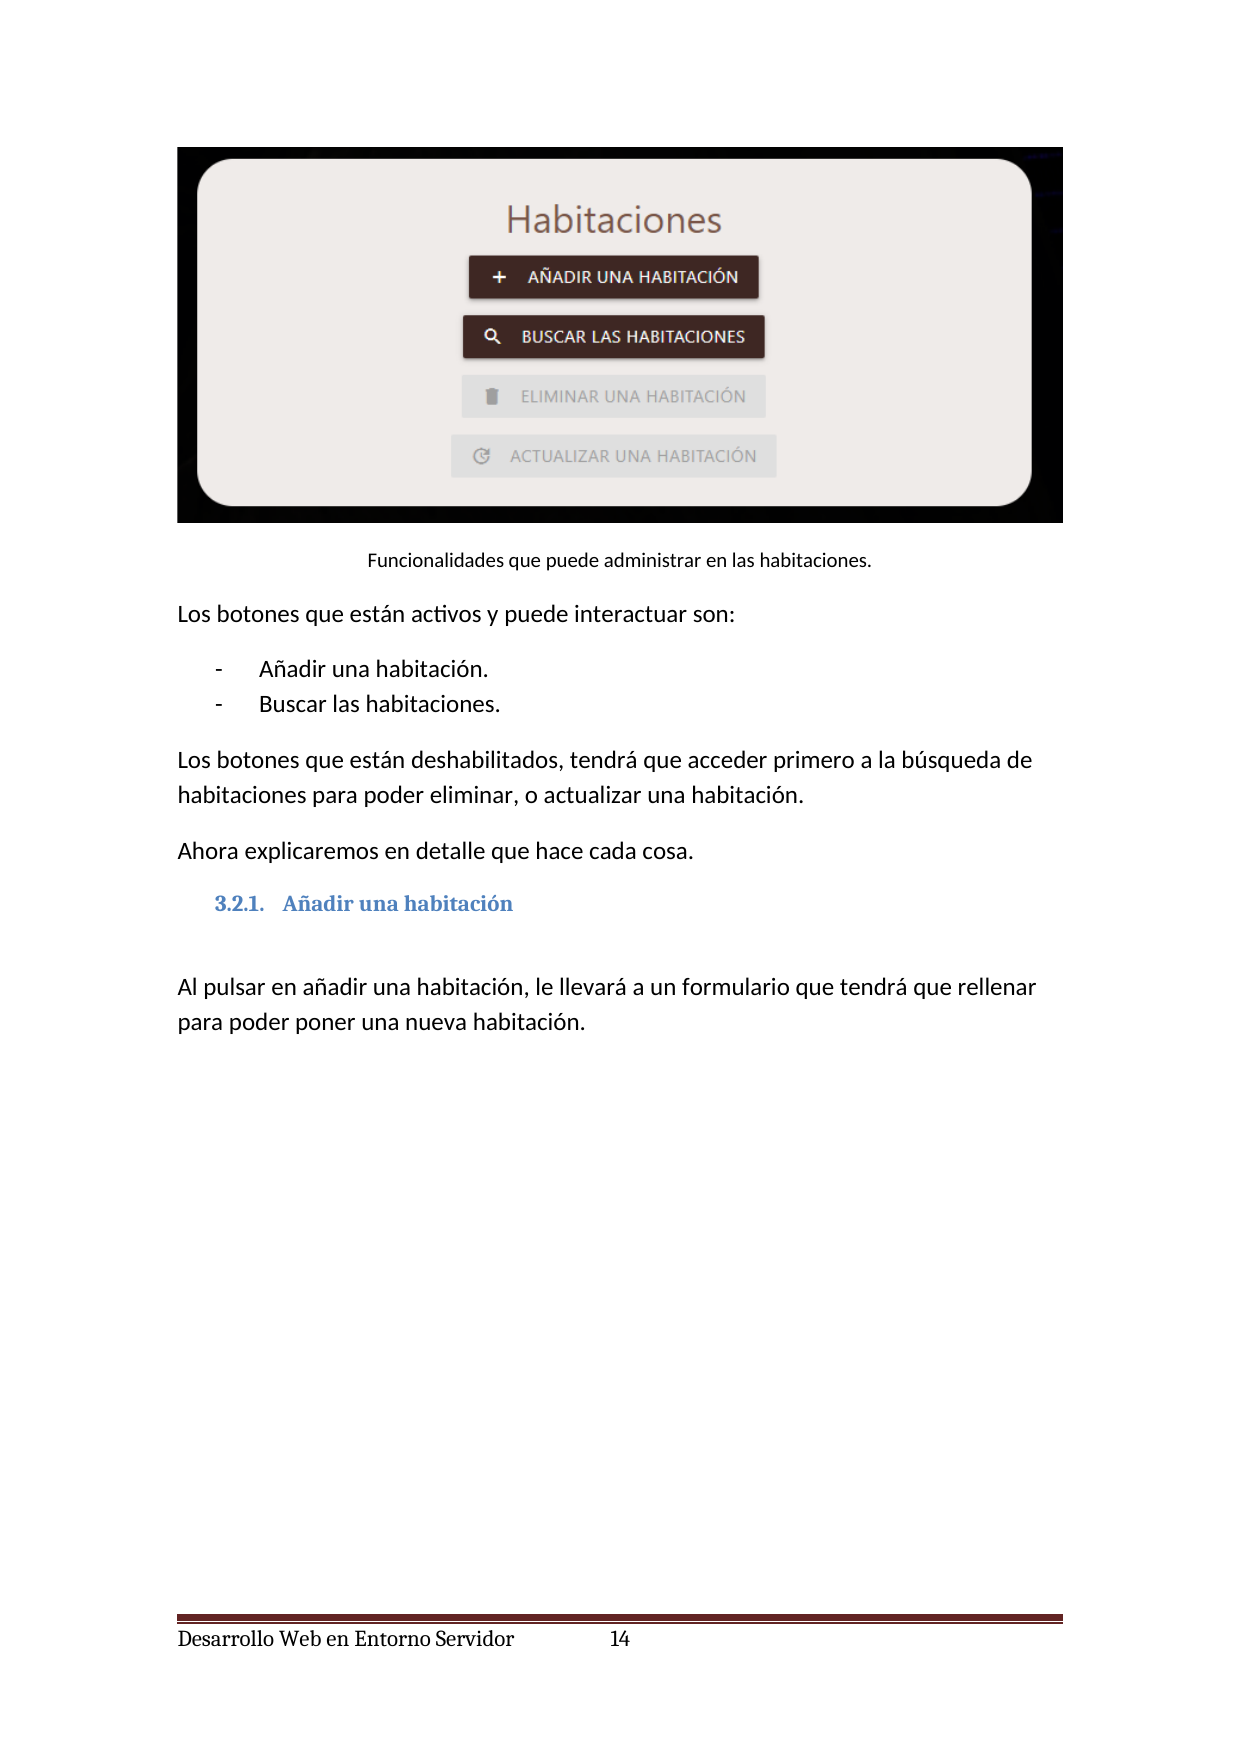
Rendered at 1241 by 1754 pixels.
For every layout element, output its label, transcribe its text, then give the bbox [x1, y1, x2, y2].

list - Añadir una habitación. [215, 653, 1063, 684]
text Ahora explicaremos en detalle que hace cada cosa. [177, 835, 1063, 866]
subtitle 3.2.1. Añadir una habitación [215, 891, 1063, 917]
text Los botones que están activos y puede interactuar son: [177, 598, 1063, 628]
text Los botones que están deshabilitados, tendrá que acceder primero a la búsqueda de habitaciones para poder eliminar, o actualizar una habitación. [177, 744, 1063, 810]
list - Buscar las habitaciones. [215, 688, 1063, 719]
text Funcionalidades que puede administrar en las habitaciones. [177, 548, 1063, 573]
picture [177, 147, 1063, 523]
text Al pulsar en añadir una habitación, le llevará a un formulario que tendrá que rellenar para poder poner una nueva habitación. [177, 971, 1063, 1037]
